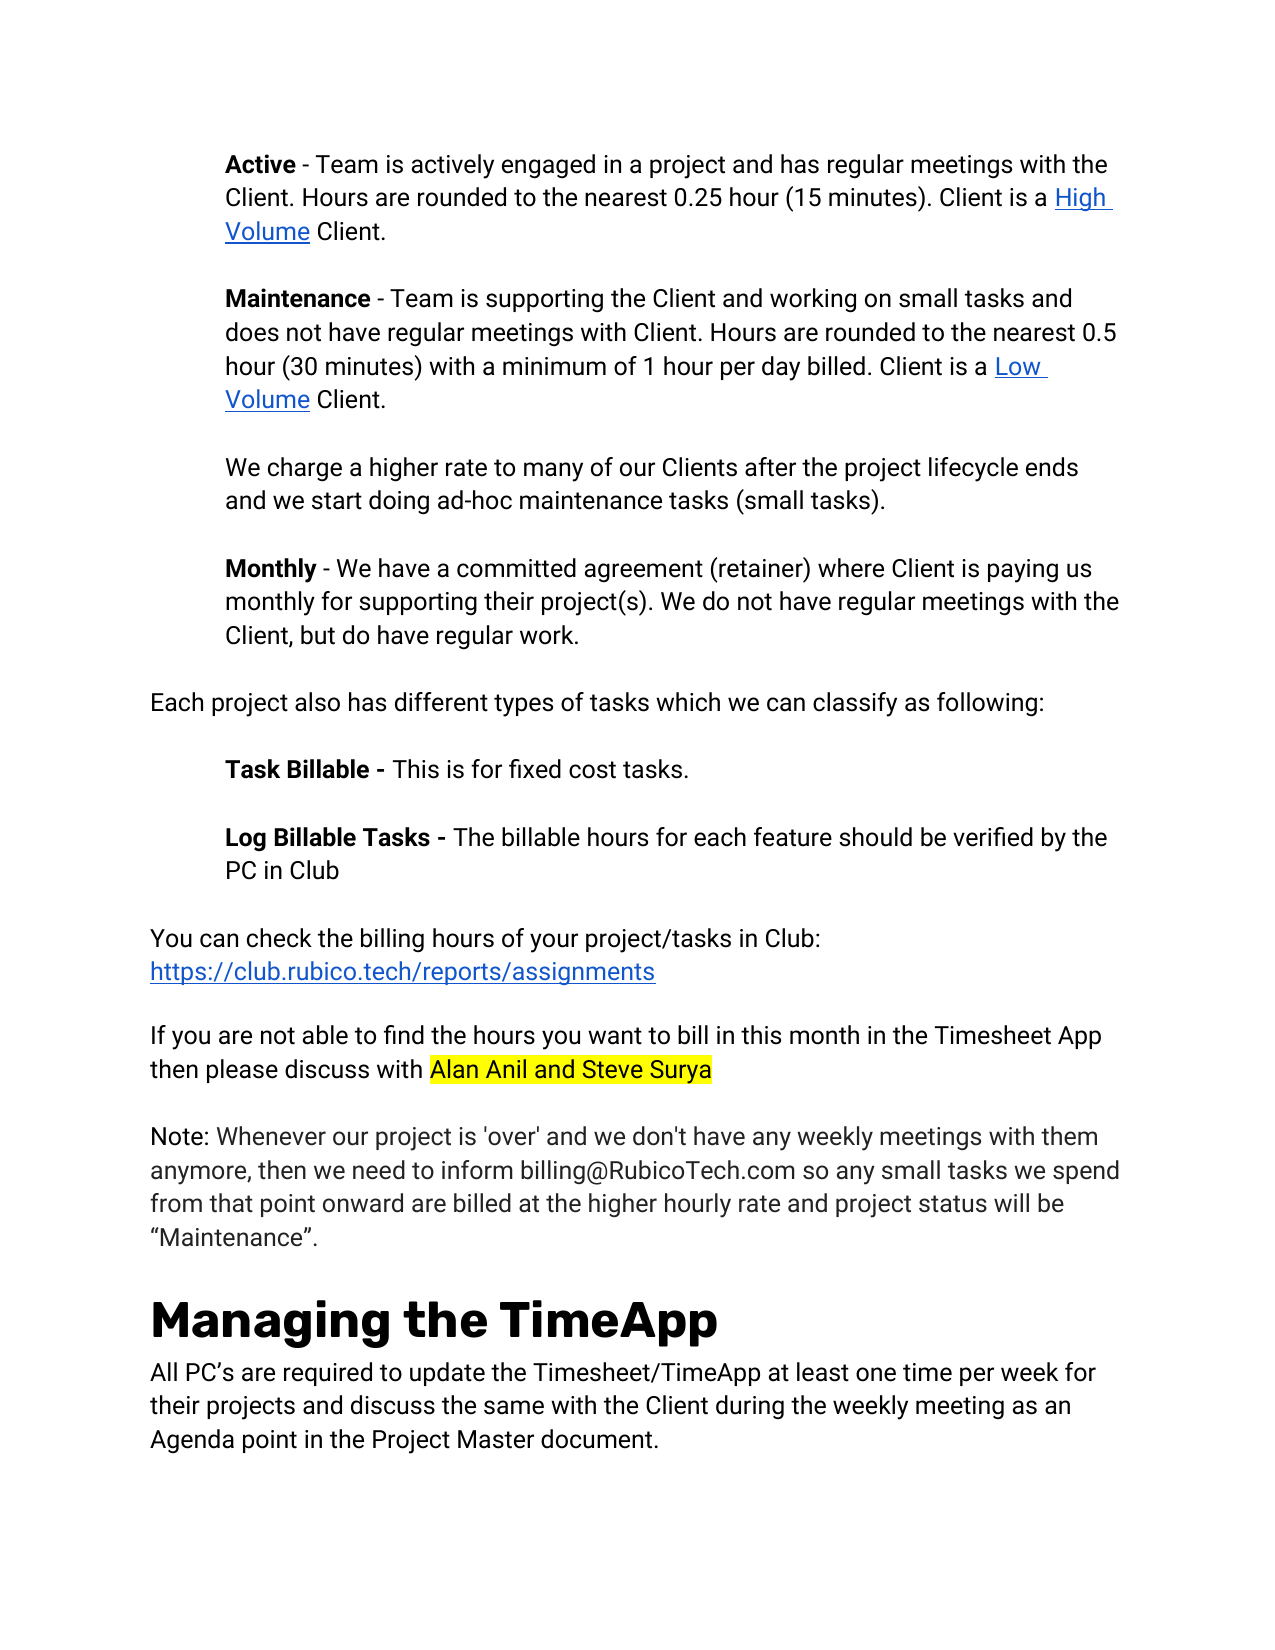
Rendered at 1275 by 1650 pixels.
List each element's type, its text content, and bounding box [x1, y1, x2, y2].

text Log Billable Tasks - The billable hours for each feature should be verified by the PC in Club [225, 823, 1125, 886]
text Task Billable - This is for fixed cost tasks. [225, 756, 1125, 785]
subtitle Managing the TimeApp [150, 1290, 1125, 1349]
text https://club.rubico.tech/reports/assignments [150, 957, 1125, 987]
text Maintenance - Team is supporting the Client and working on small tasks and does not have regular meetings with Client. Hours are rounded to the nearest 0.5 hour (30 minutes) with a minimum of 1 hour per day billed. Client is a Low Volume Client. [225, 284, 1125, 415]
text Monthly - We have a committed agreement (retainer) where Client is paying us monthly for supporting their project(s). We do not have regular meetings with the Client, but do have regular work. [225, 554, 1125, 650]
text All PC’s are required to update the Timesheet/TimeApp at least one time per week for their projects and discuss the same with the Client during the weekly meeting as an Agenda point in the Project Master document. [150, 1358, 1125, 1454]
text You can check the billing hours of your project/tasks in Club: [150, 924, 1125, 953]
text If you are not able to find the hours you want to bill in this month in the Timesheet App then please discuss with Alan Anil and Steve Surya [150, 1021, 1125, 1084]
text We charge a higher rate to many of our Clients after the project lifecycle ends and we start doing ad-hoc maintenance tasks (small tasks). [225, 453, 1125, 516]
text Each project also has different types of tasks which we can classify as following: [150, 688, 1125, 718]
text Note: Whenever our project is 'over' and we don't have any weekly meetings with them anymore, then we need to inform billing@RubicoTech.com so any small tasks we spend from that point onward are billed at the higher hourly rate and project status will be “Maintenance”. [150, 1122, 1125, 1252]
text Active - Team is actively engaged in a project and has regular meetings with the Client. Hours are rounded to the nearest 0.25 hour (15 minutes). Client is a High Volume Client. [225, 150, 1125, 247]
